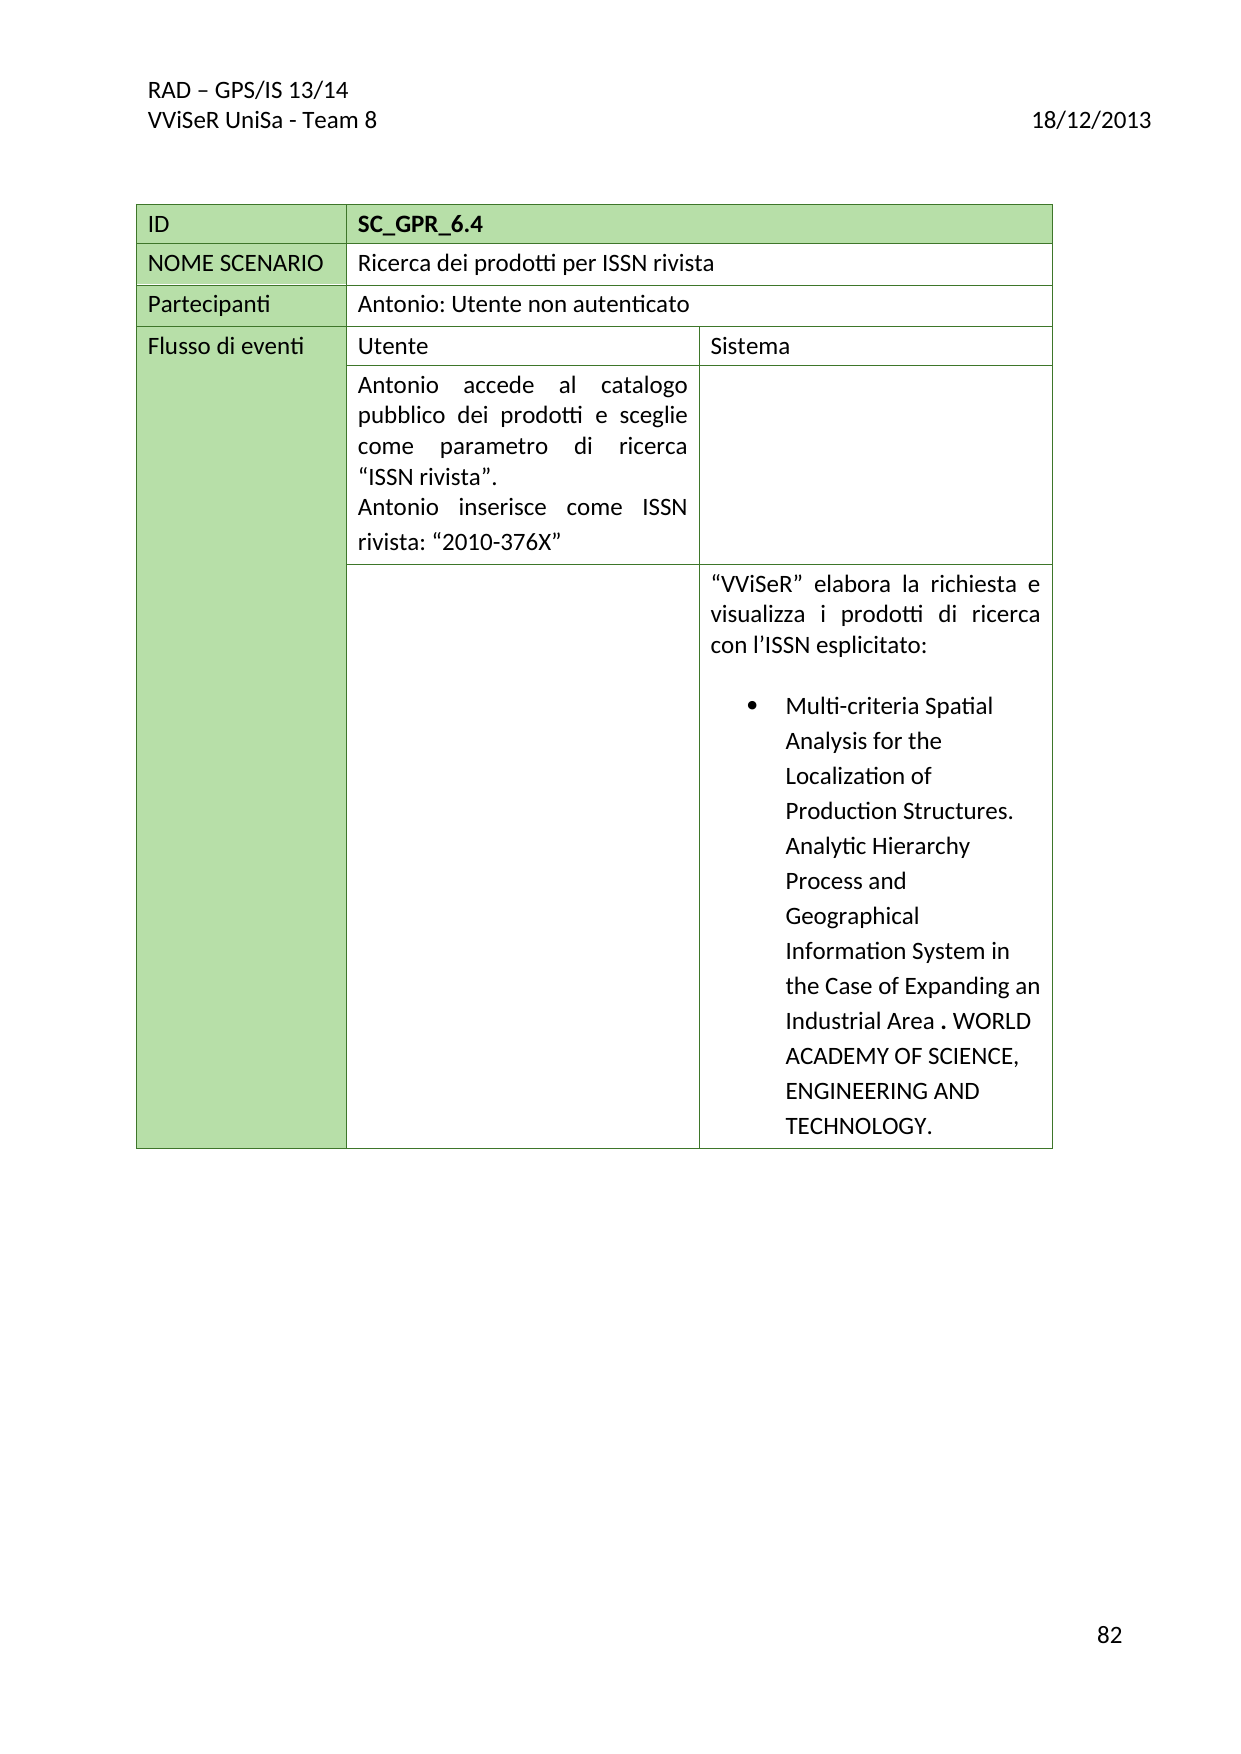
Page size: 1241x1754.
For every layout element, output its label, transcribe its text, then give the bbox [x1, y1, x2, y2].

table_cell Sistema [700, 327, 1052, 365]
table_cell Partecipanti [137, 286, 346, 326]
table_cell Antonio accede al catalogo pubblico dei prodotti e sceglie come parametro di ricerca “ISSN rivista”. Antonio inserisce come ISSN rivista: “2010-376X” [347, 366, 699, 564]
table_cell Antonio: Utente non autenticato [347, 286, 1052, 326]
table_cell [347, 565, 699, 1148]
table_cell Utente [347, 327, 699, 365]
table_cell NOME SCENARIO [137, 244, 346, 284]
table_cell [700, 366, 1052, 564]
table_header SC_GPR_6.4 [347, 205, 1052, 243]
table_cell Ricerca dei prodotti per ISSN rivista [347, 244, 1052, 284]
table_cell “VViSeR” elabora la richiesta e visualizza i prodotti di ricerca con l’ISSN esplicitato: Multi-criteria Spatial Analysis for the Localization of Production Structures. Analytic Hierarchy Process and Geographical Information System in the Case of Expanding an Industrial Area . WORLD ACADEMY OF SCIENCE, ENGINEERING AND TECHNOLOGY. [700, 565, 1052, 1148]
table_cell Flusso di eventi [137, 327, 346, 1148]
table_header ID [137, 205, 346, 243]
